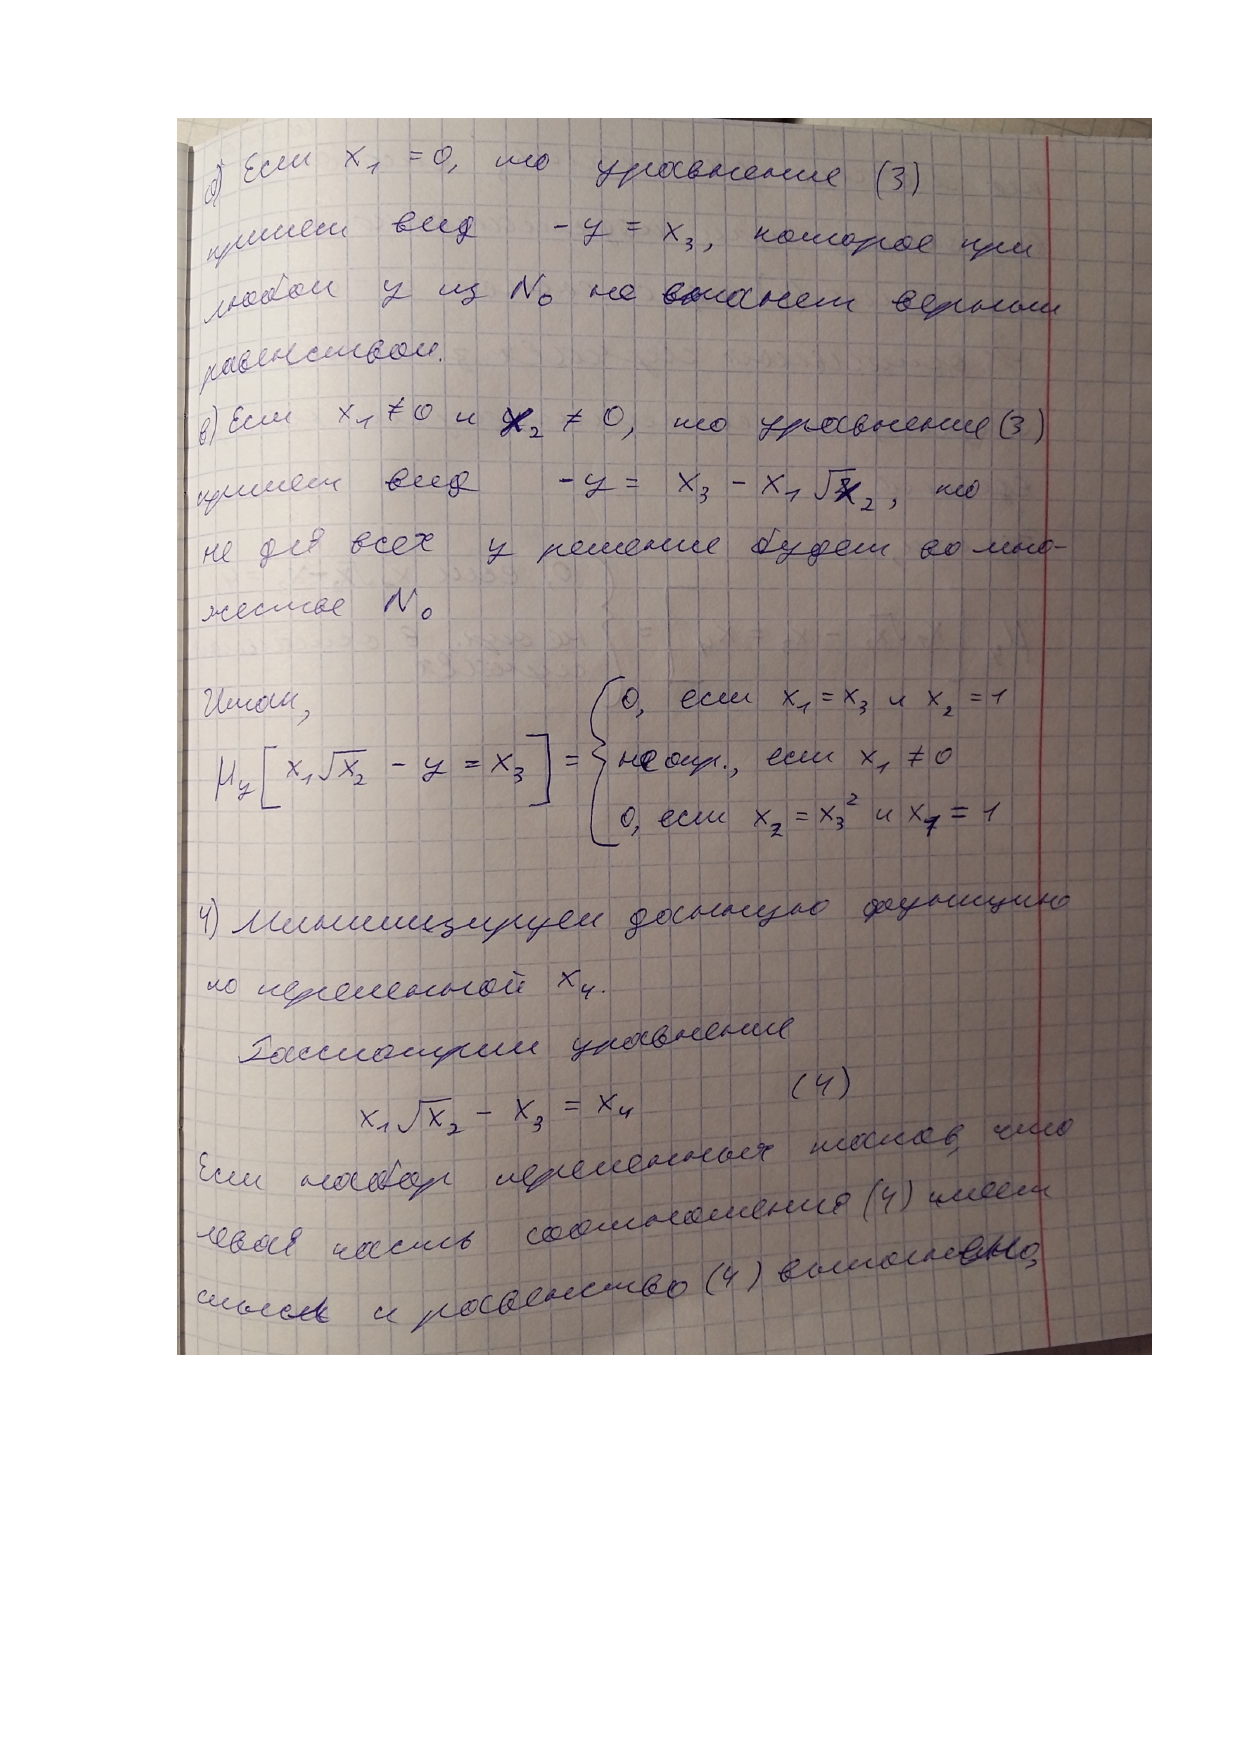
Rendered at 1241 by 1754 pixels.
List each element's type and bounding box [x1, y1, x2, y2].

picture [177, 118, 1152, 1355]
